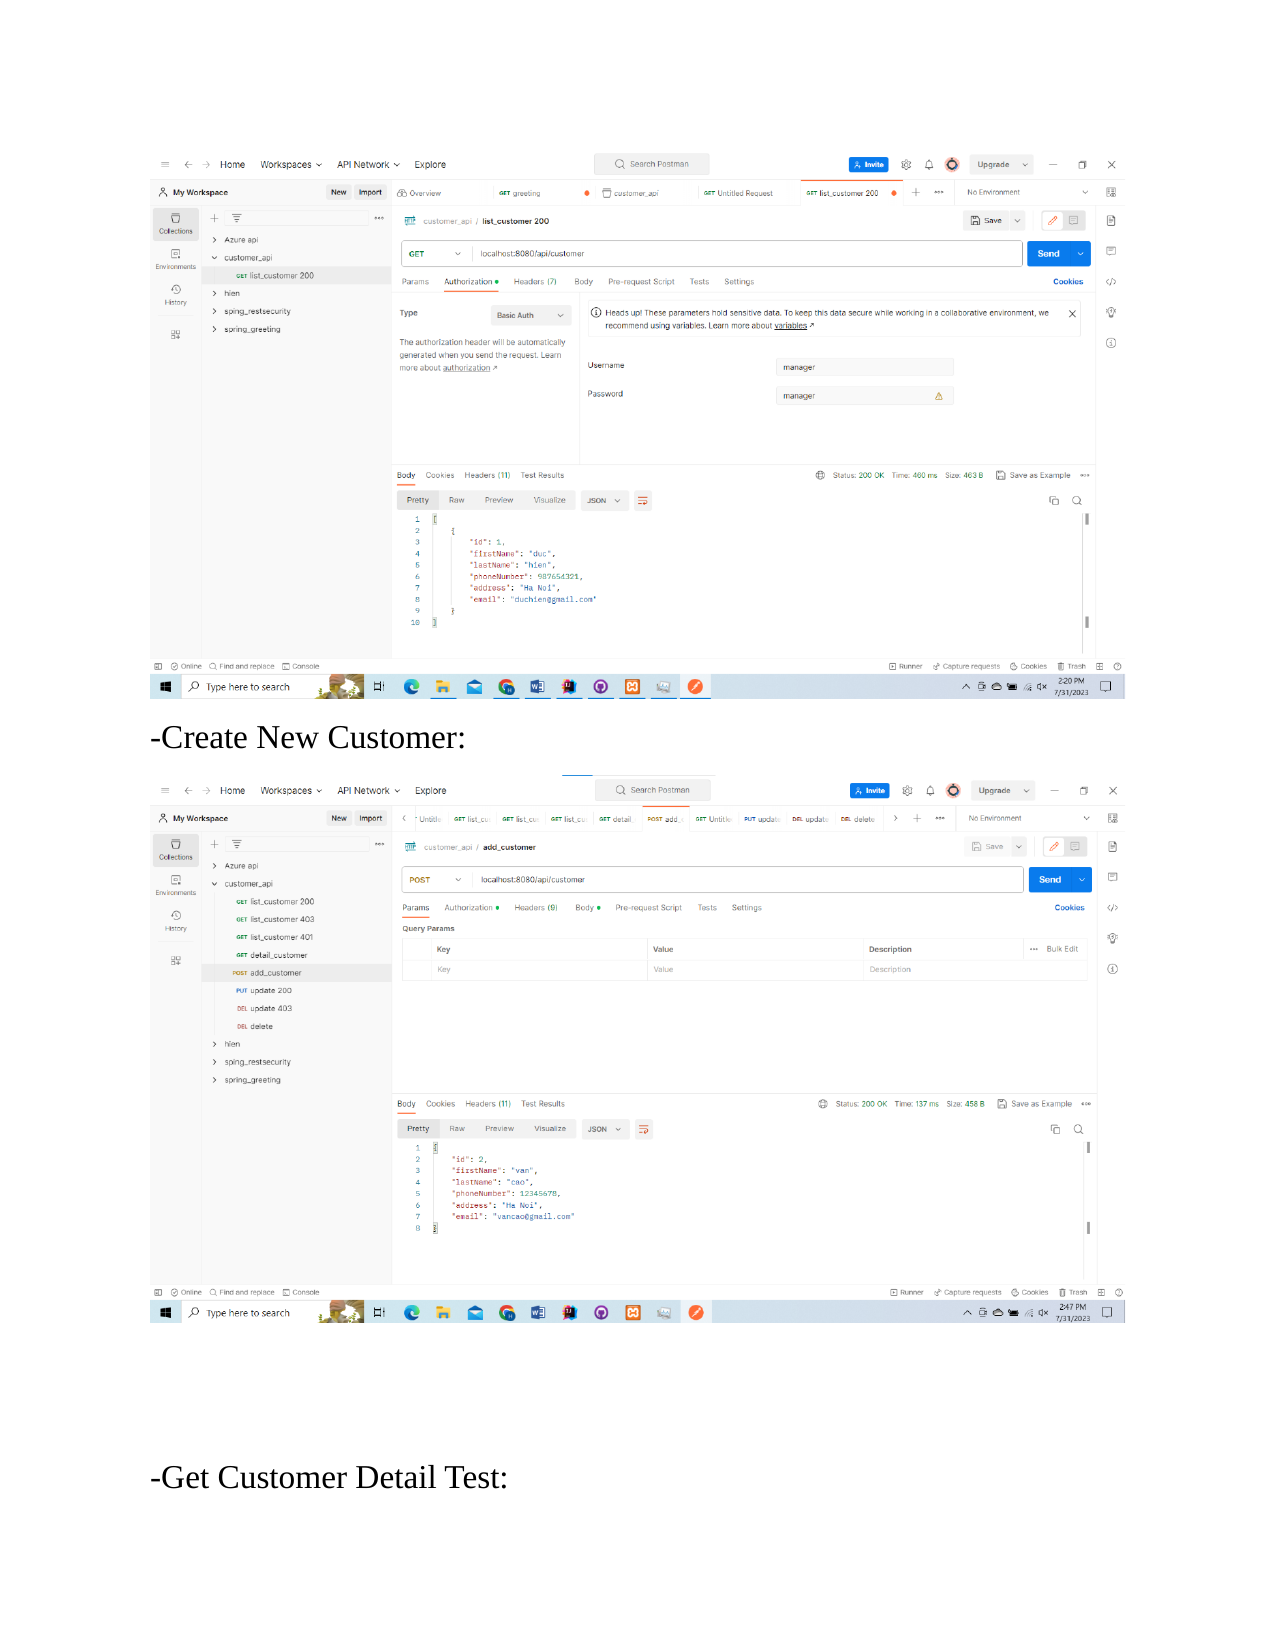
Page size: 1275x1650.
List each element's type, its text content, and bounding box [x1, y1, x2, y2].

text -Get Customer Detail Test: [150, 1457, 1125, 1496]
picture [150, 775, 1125, 1323]
text -Create New Customer: [150, 717, 1125, 756]
picture [150, 150, 1125, 699]
